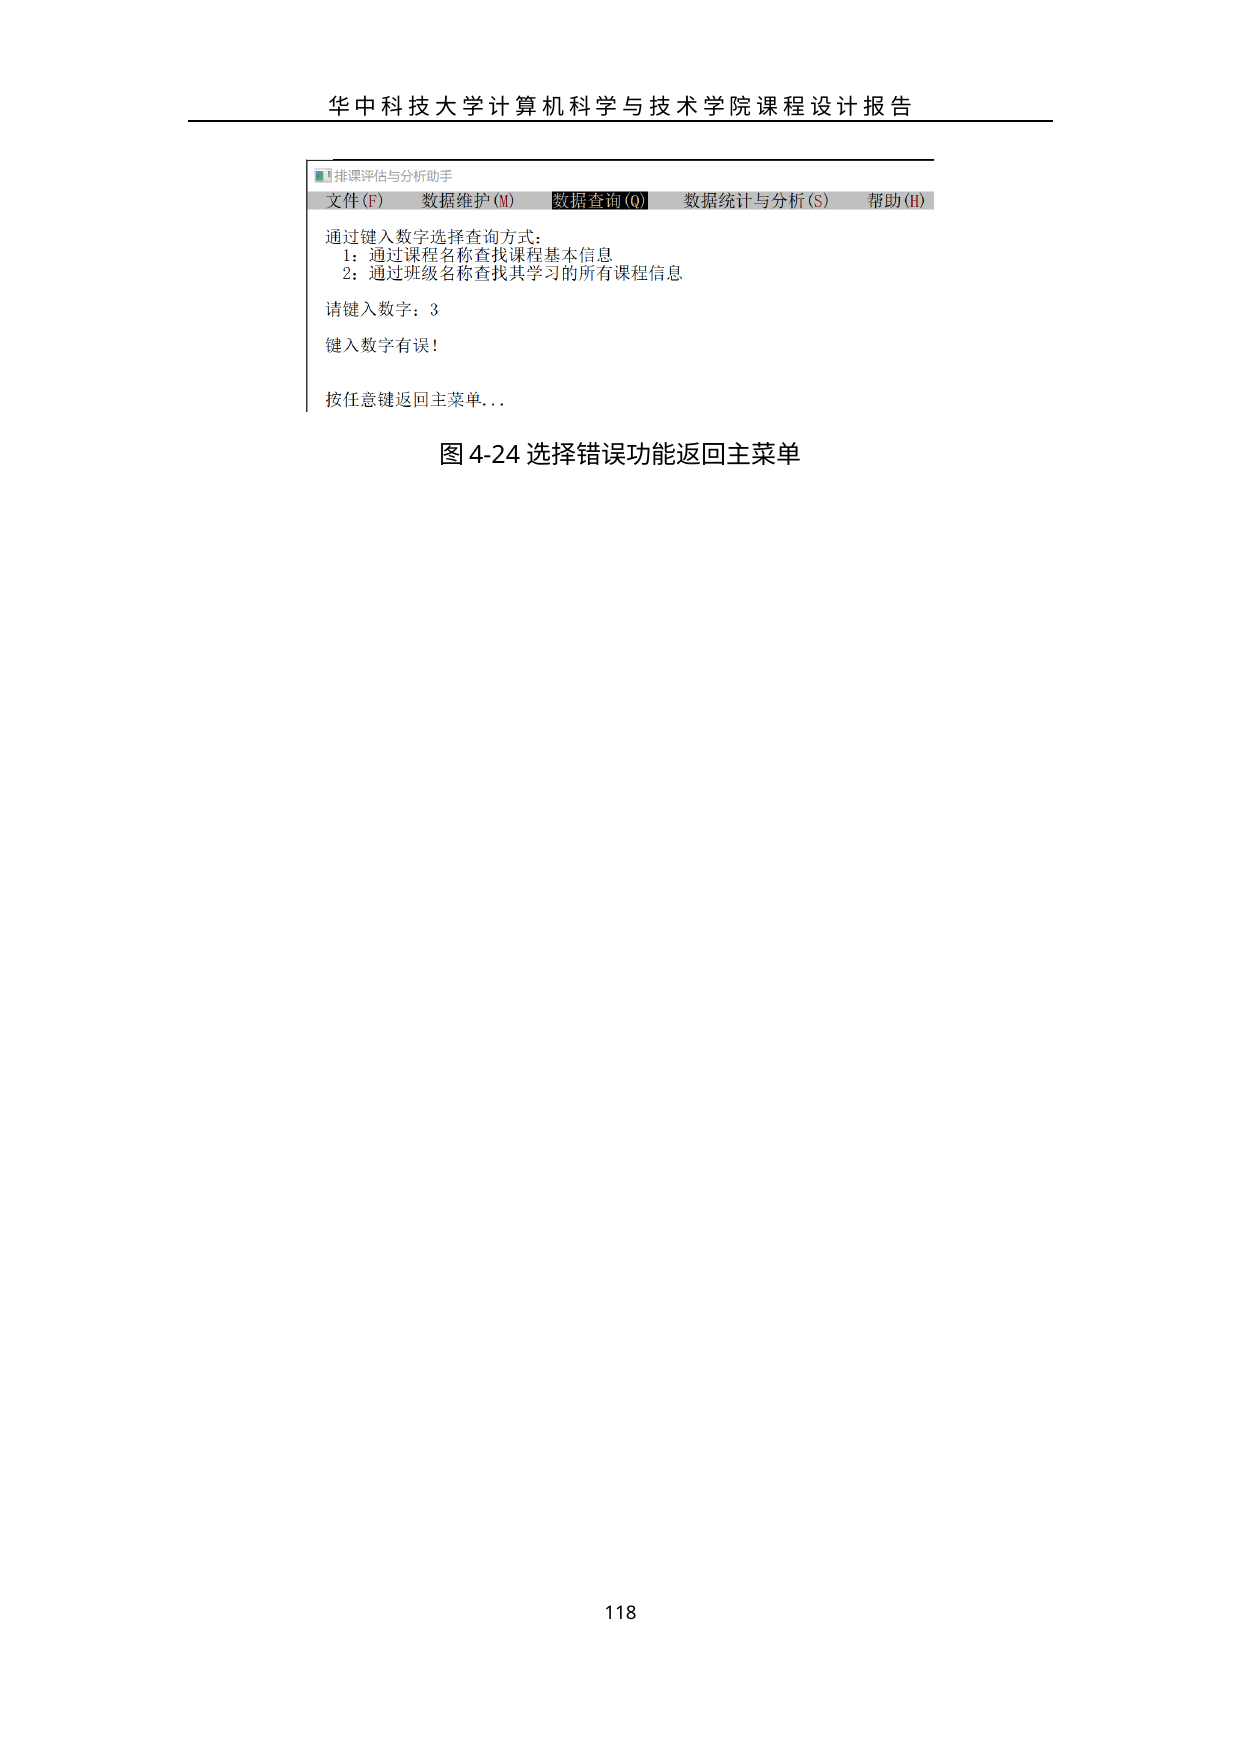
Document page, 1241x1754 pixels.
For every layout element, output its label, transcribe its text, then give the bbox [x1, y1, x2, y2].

text 图4-24 选择错误功能返回主菜单 [187, 420, 1053, 485]
picture [306, 159, 935, 412]
